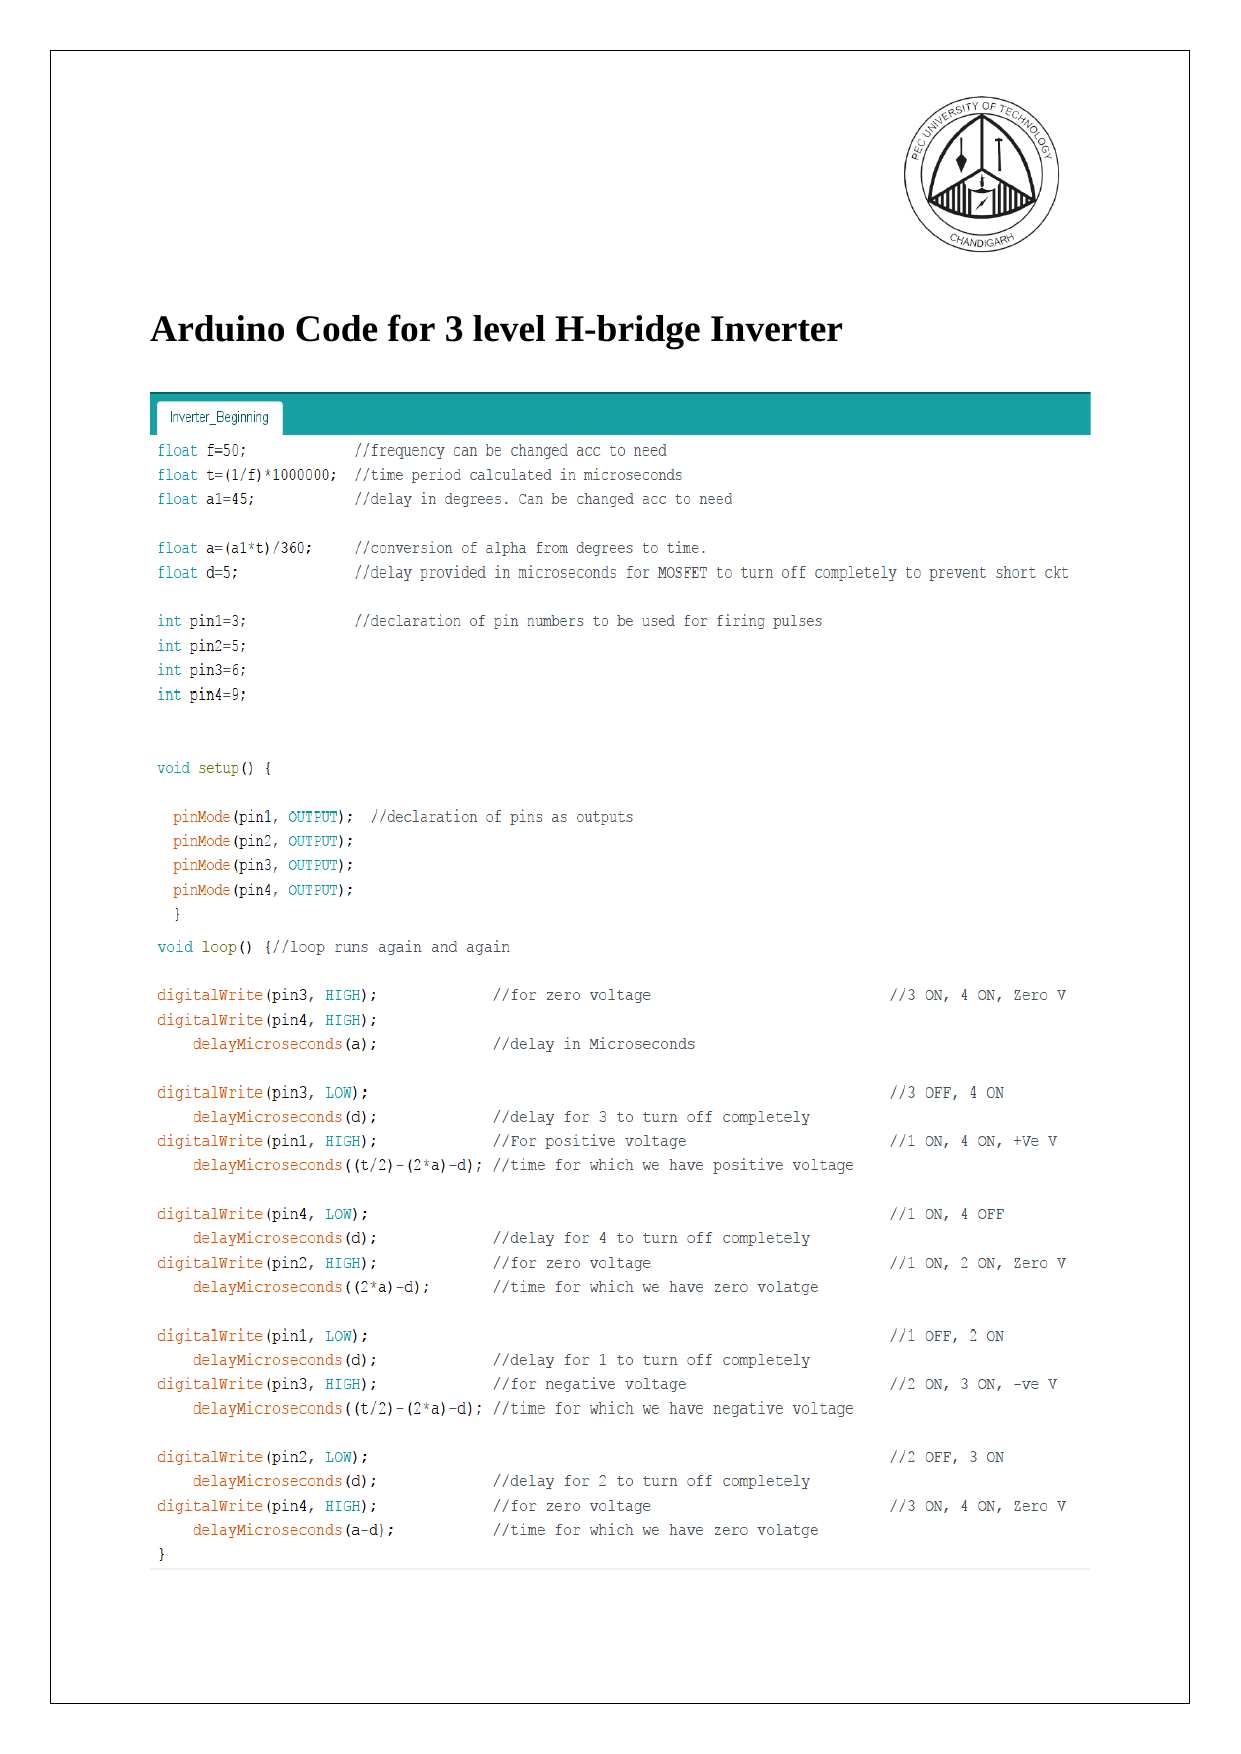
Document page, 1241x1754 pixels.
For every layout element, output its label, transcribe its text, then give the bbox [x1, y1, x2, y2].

text Arduino Code for 3 level H-bridge Inverter [150, 307, 1090, 350]
picture [884, 73, 1083, 274]
picture [150, 392, 1091, 1570]
